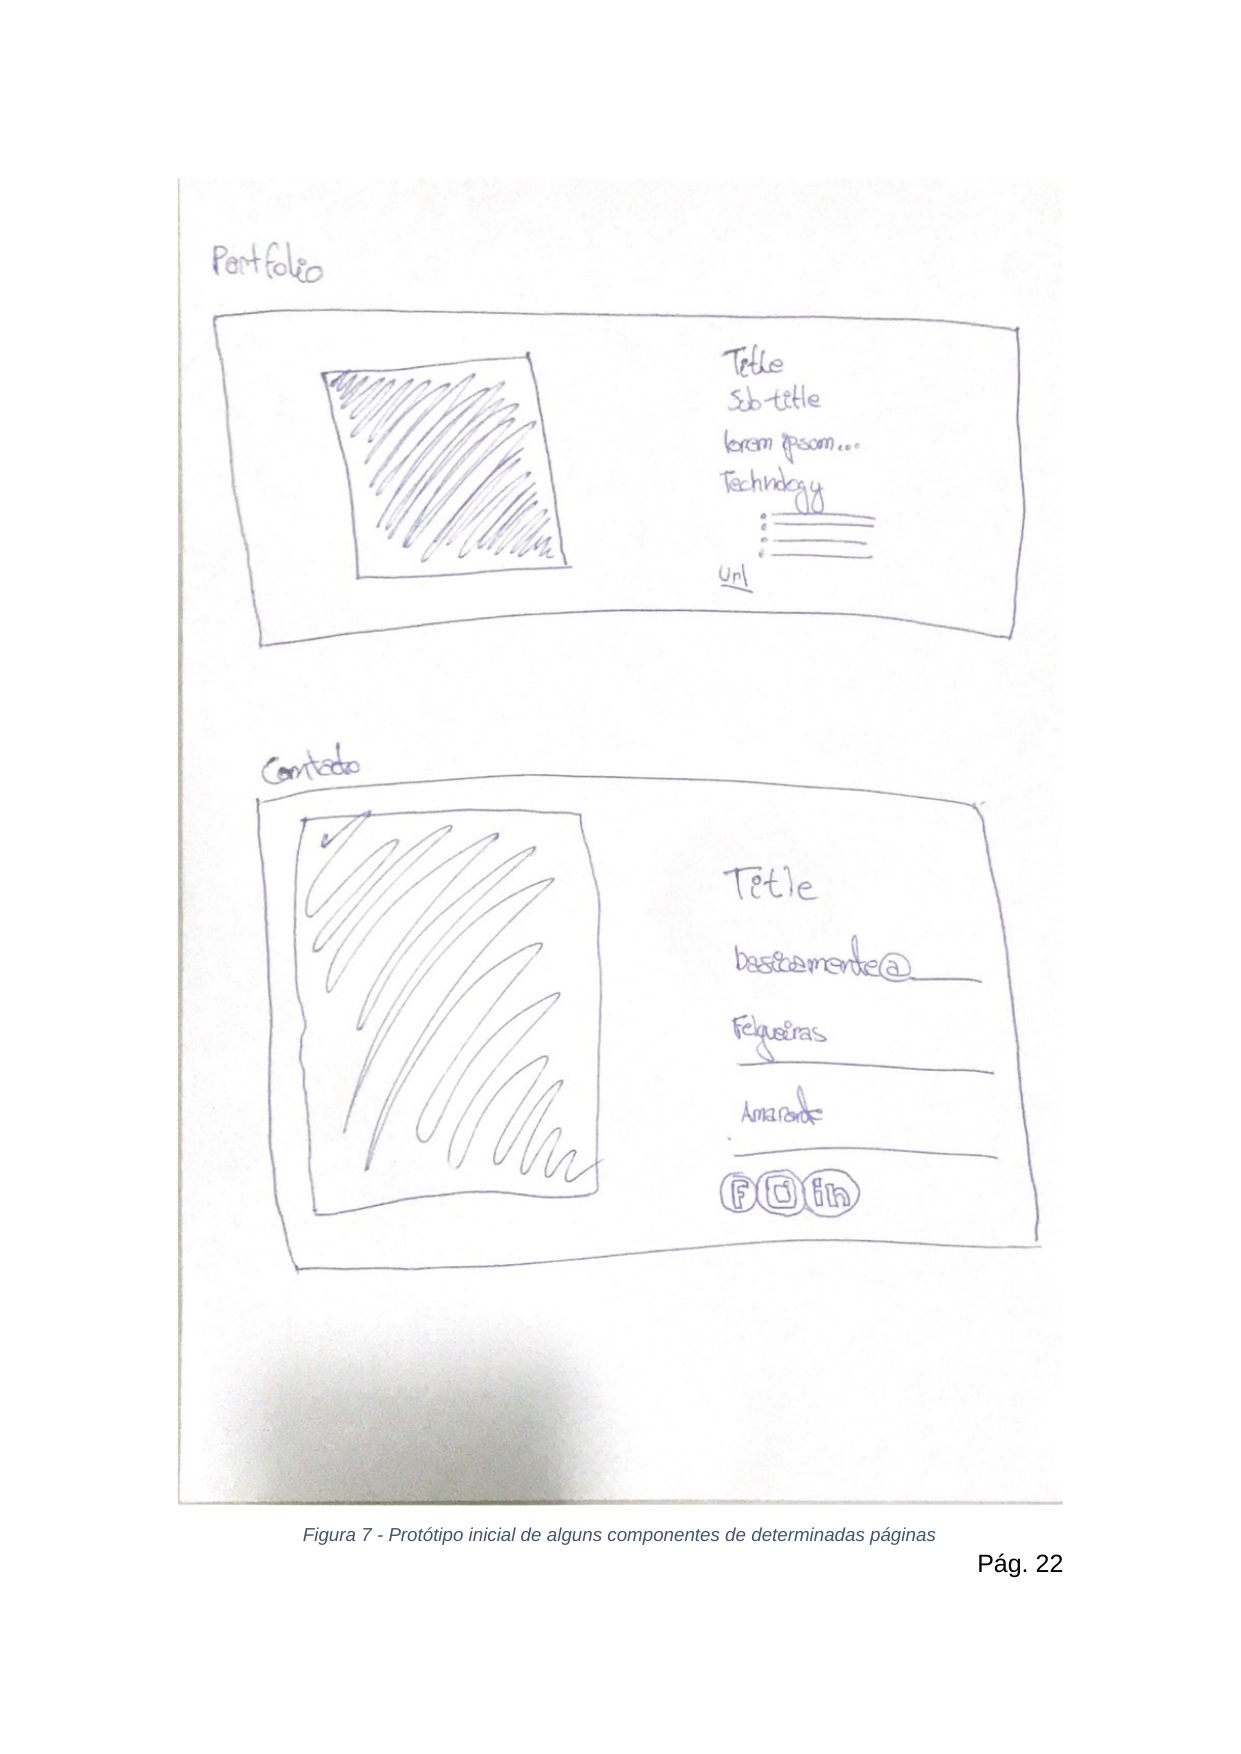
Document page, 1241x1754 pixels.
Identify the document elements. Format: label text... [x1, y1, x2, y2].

picture [177, 177, 1063, 1506]
text Figura 7 - Protótipo inicial de alguns componentes de determinadas páginas [177, 1524, 1063, 1546]
